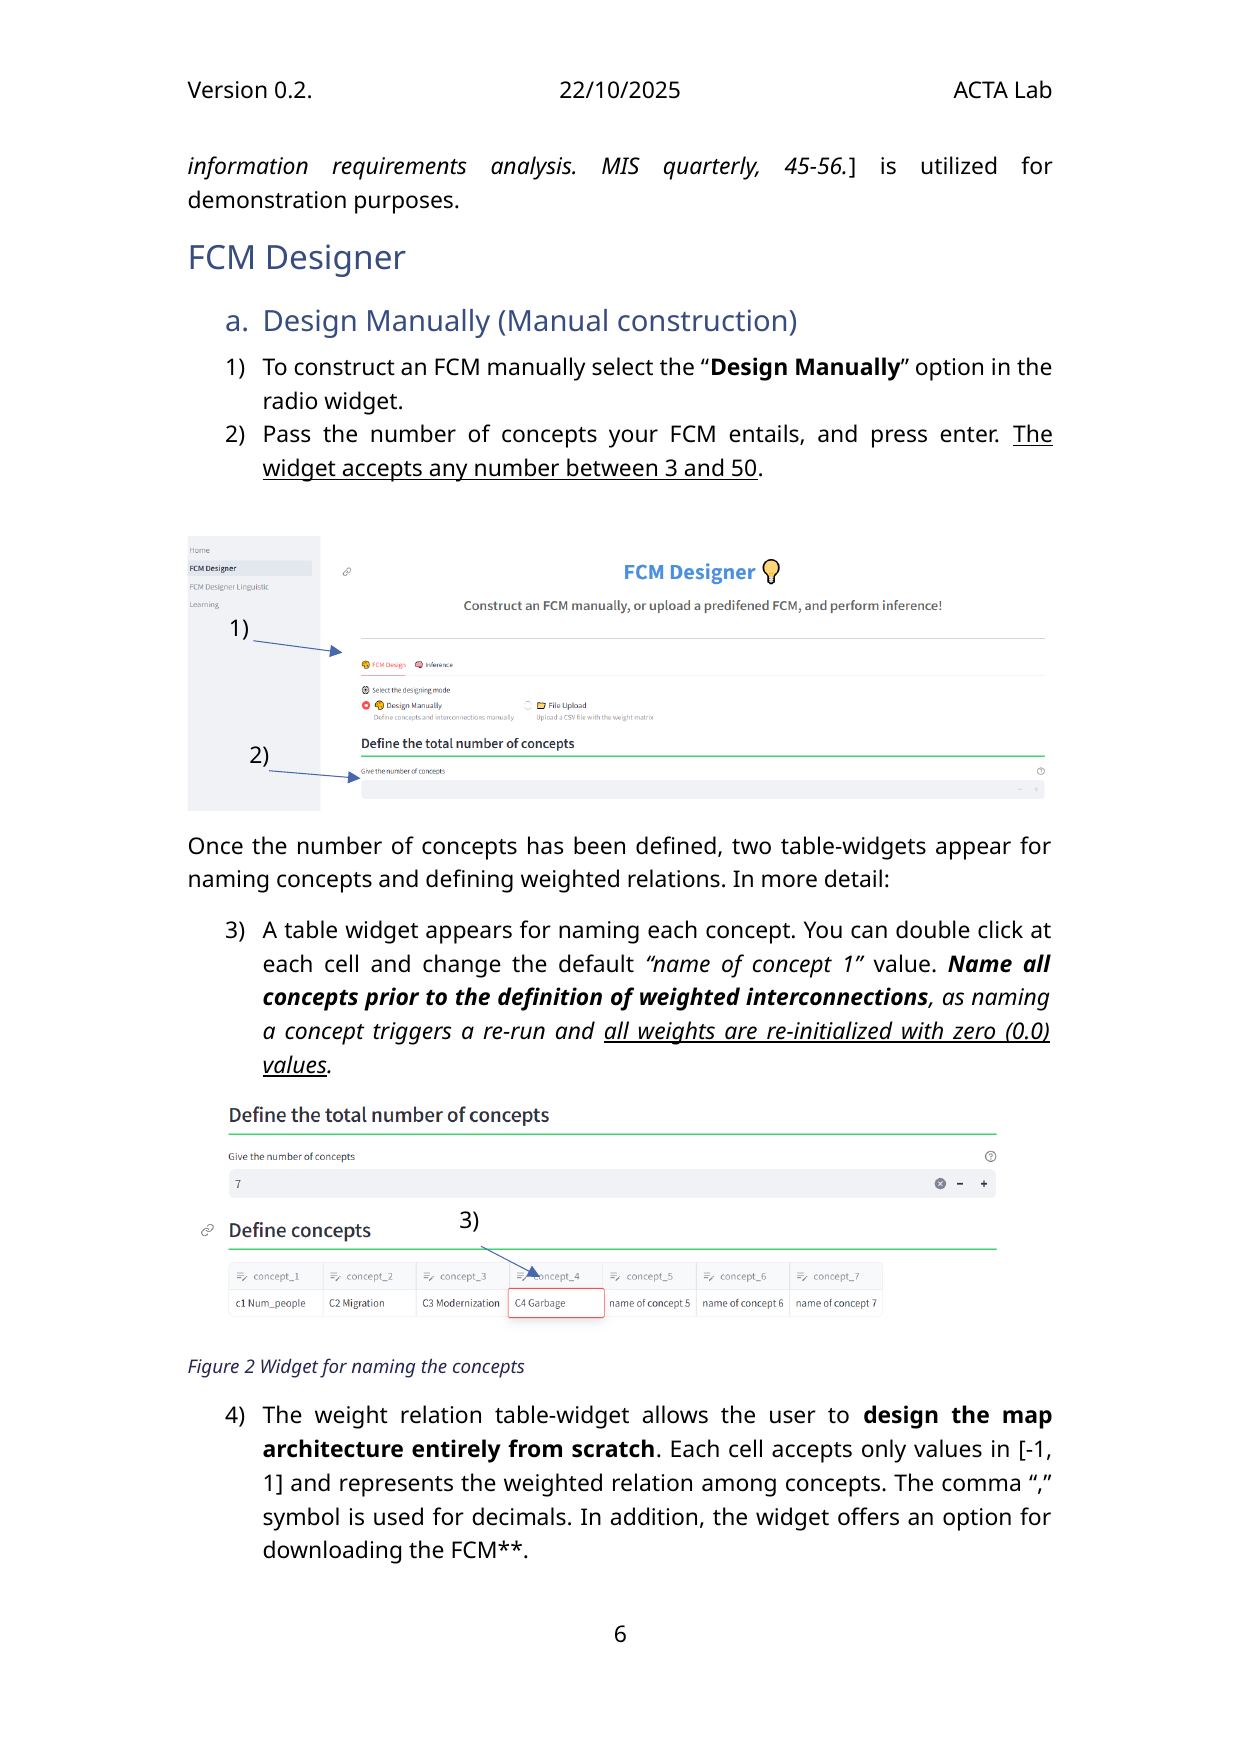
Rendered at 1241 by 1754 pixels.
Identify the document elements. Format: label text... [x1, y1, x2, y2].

list The weight relation table-widget allows the user to design the map architecture entirely from scratch. Each cell accepts only values in [-1, 1] and represents the weighted relation among concepts. The comma “,” symbol is used for decimals. In addition, the widget offers an option for downloading the FCM**. [225, 1399, 1053, 1566]
list Pass the number of concepts your FCM entails, and press enter. The widget accepts any number between 3 and 50. [225, 418, 1053, 483]
subtitle FCM Designer [187, 234, 1053, 279]
list A table widget appears for naming each concept. You can double click at each cell and change the default “name of concept 1” value. Name all concepts prior to the definition of weighted interconnections, as naming a concept triggers a re-run and all weights are re-initialized with zero (0.0) values. [225, 914, 1053, 1080]
picture [187, 1099, 1053, 1334]
text Once the number of concepts has been defined, two table-widgets appear for naming concepts and defining weighted relations. In more detail: [187, 829, 1053, 894]
subtitle Design Manually (Manual construction) [225, 300, 1053, 339]
picture [187, 536, 1053, 811]
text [187, 150, 1053, 215]
text Figure 2 Widget for naming the concepts [187, 1353, 1053, 1379]
list To construct an FCM manually select the “Design Manually” option in the radio widget. [225, 351, 1053, 416]
